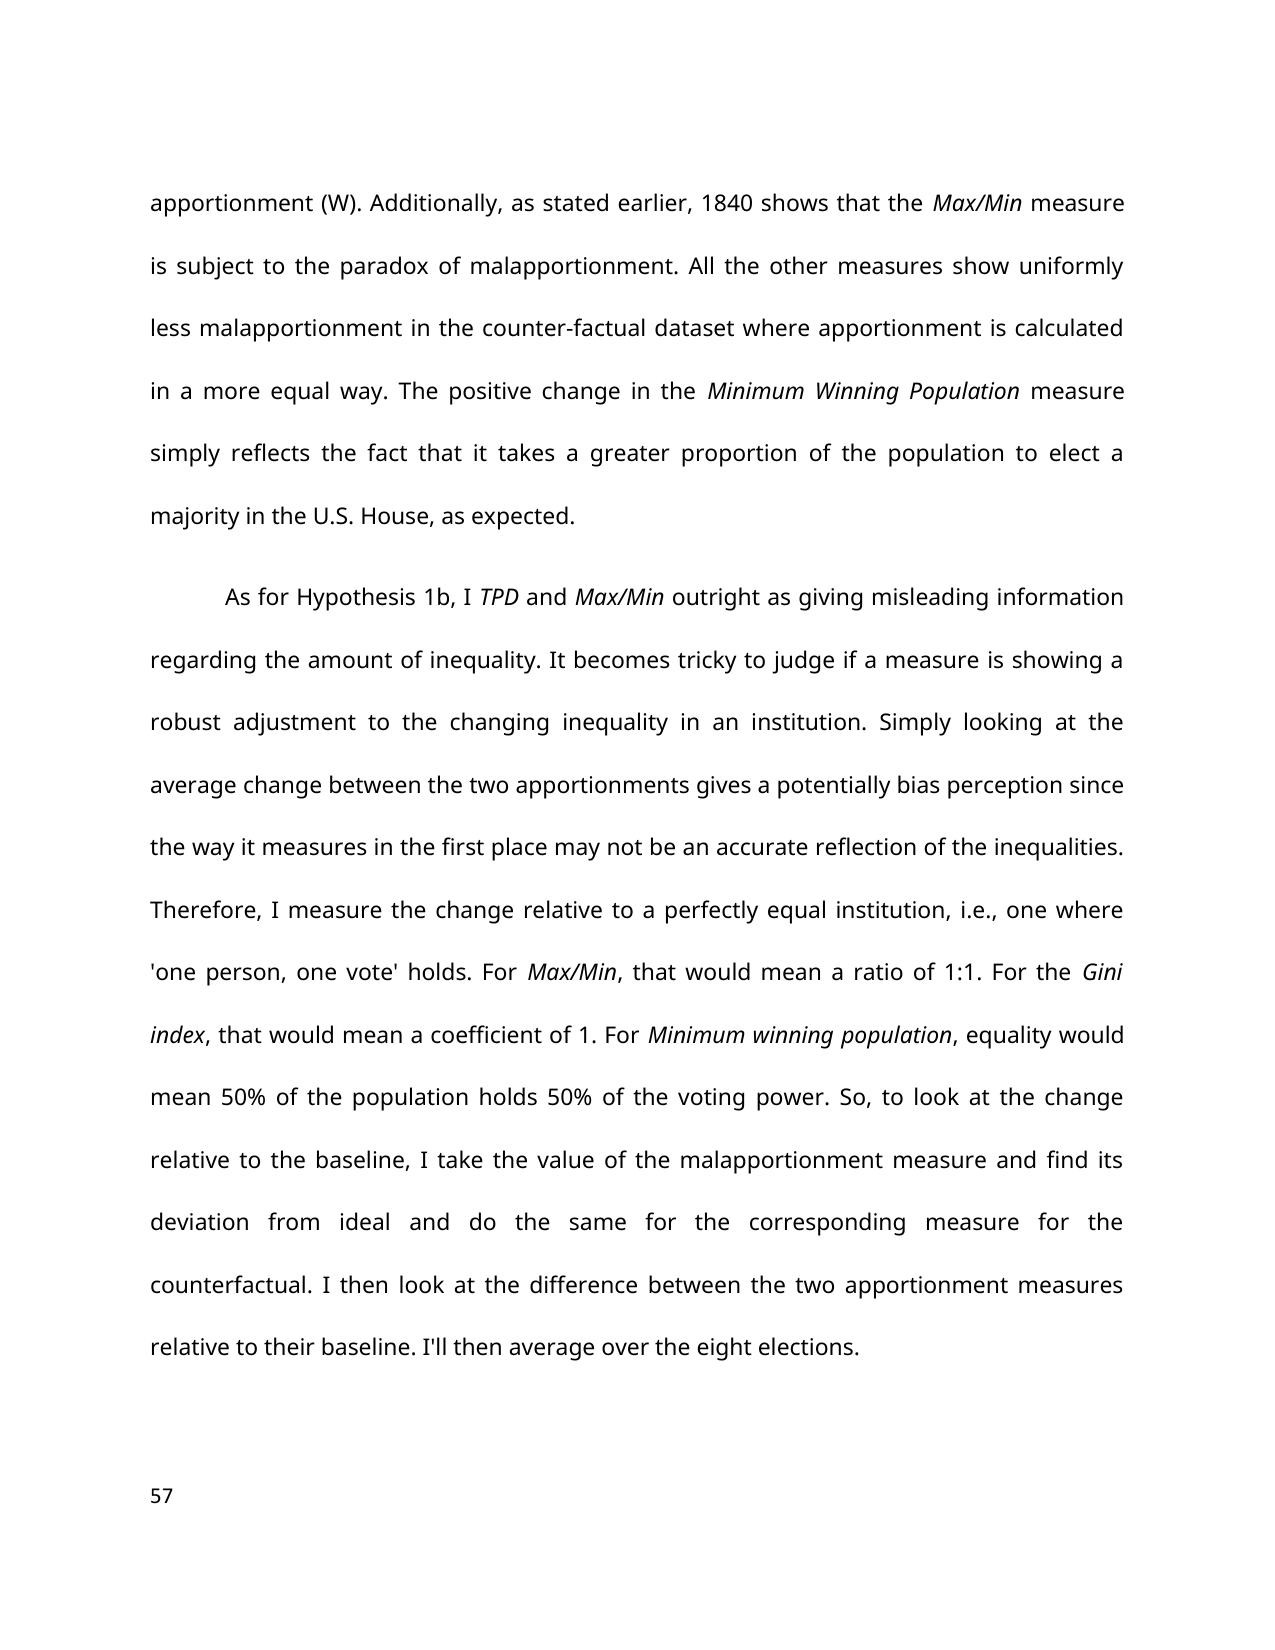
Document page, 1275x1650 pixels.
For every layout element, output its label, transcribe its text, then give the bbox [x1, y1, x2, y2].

text As for Hypothesis 1b, I TPD and Max/Min outright as giving misleading information regarding the amount of inequality. It becomes tricky to judge if a measure is showing a robust adjustment to the changing inequality in an institution. Simply looking at the average change between the two apportionments gives a potentially bias perception since the way it measures in the first place may not be an accurate reflection of the inequalities. Therefore, I measure the change relative to a perfectly equal institution, i.e., one where 'one person, one vote' holds. For Max/Min, that would mean a ratio of 1:1. For the Gini index, that would mean a coefficient of 1. For Minimum winning population, equality would mean 50% of the population holds 50% of the voting power. So, to look at the change relative to the baseline, I take the value of the malapportionment measure and find its deviation from ideal and do the same for the corresponding measure for the counterfactual. I then look at the difference between the two apportionment measures relative to their baseline. I'll then average over the eight elections. [150, 581, 1125, 1362]
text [150, 187, 1125, 531]
